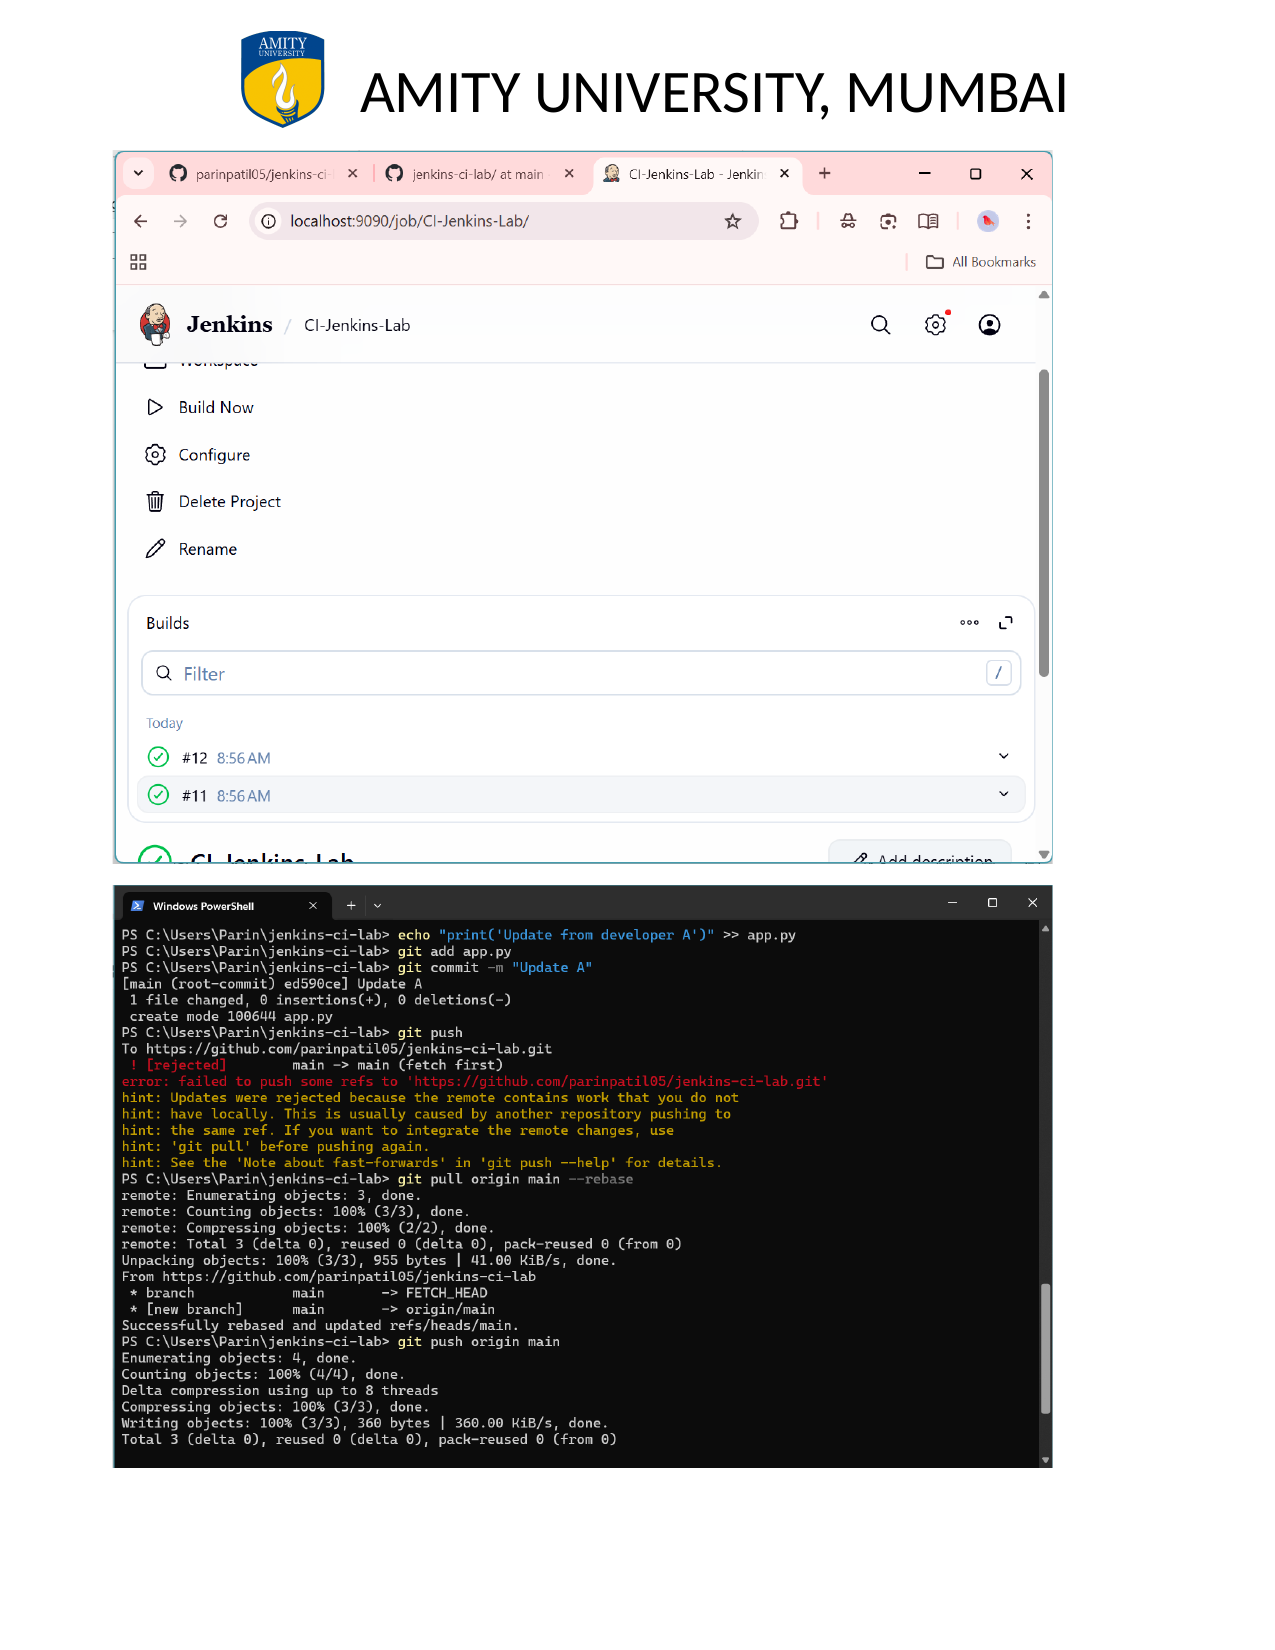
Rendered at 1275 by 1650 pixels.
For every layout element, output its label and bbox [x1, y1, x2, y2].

picture [112, 885, 1053, 1468]
picture [112, 150, 1053, 864]
picture [241, 31, 327, 130]
